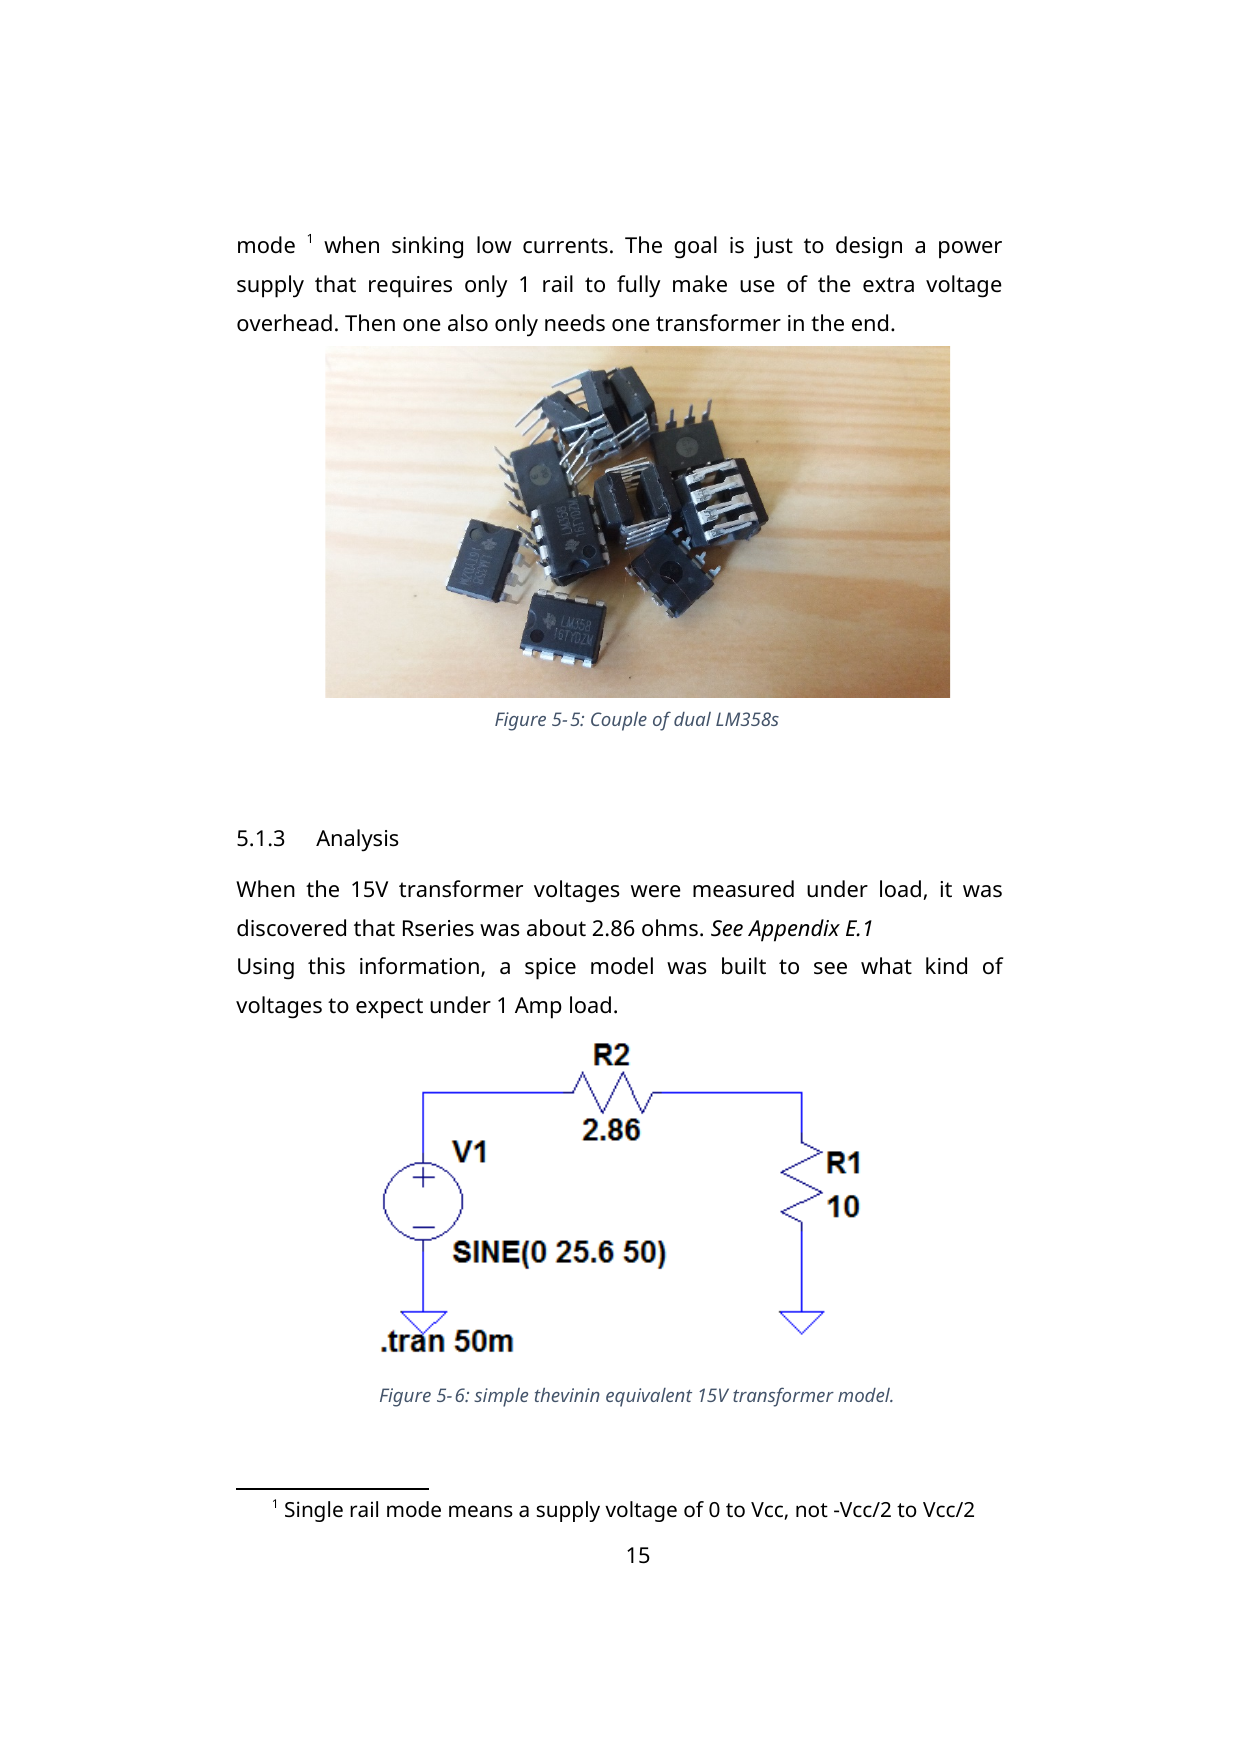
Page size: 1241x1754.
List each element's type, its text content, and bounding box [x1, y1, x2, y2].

text Figure 5-5: Couple of dual LM358s [236, 706, 1004, 732]
picture [325, 346, 951, 698]
subtitle Analysis [236, 823, 1004, 852]
picture [360, 1028, 881, 1374]
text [236, 230, 1004, 337]
text Figure 5-6: simple thevinin equivalent 15V transformer model. [236, 1383, 1004, 1408]
text Using this information, a spice model was built to see what kind of voltages to expect under 1 Amp load. [236, 951, 1004, 1019]
text When the 15V transformer voltages were measured under load, it was discovered that Rseries was about 2.86 ohms. See Appendix E.1 [236, 874, 1004, 942]
